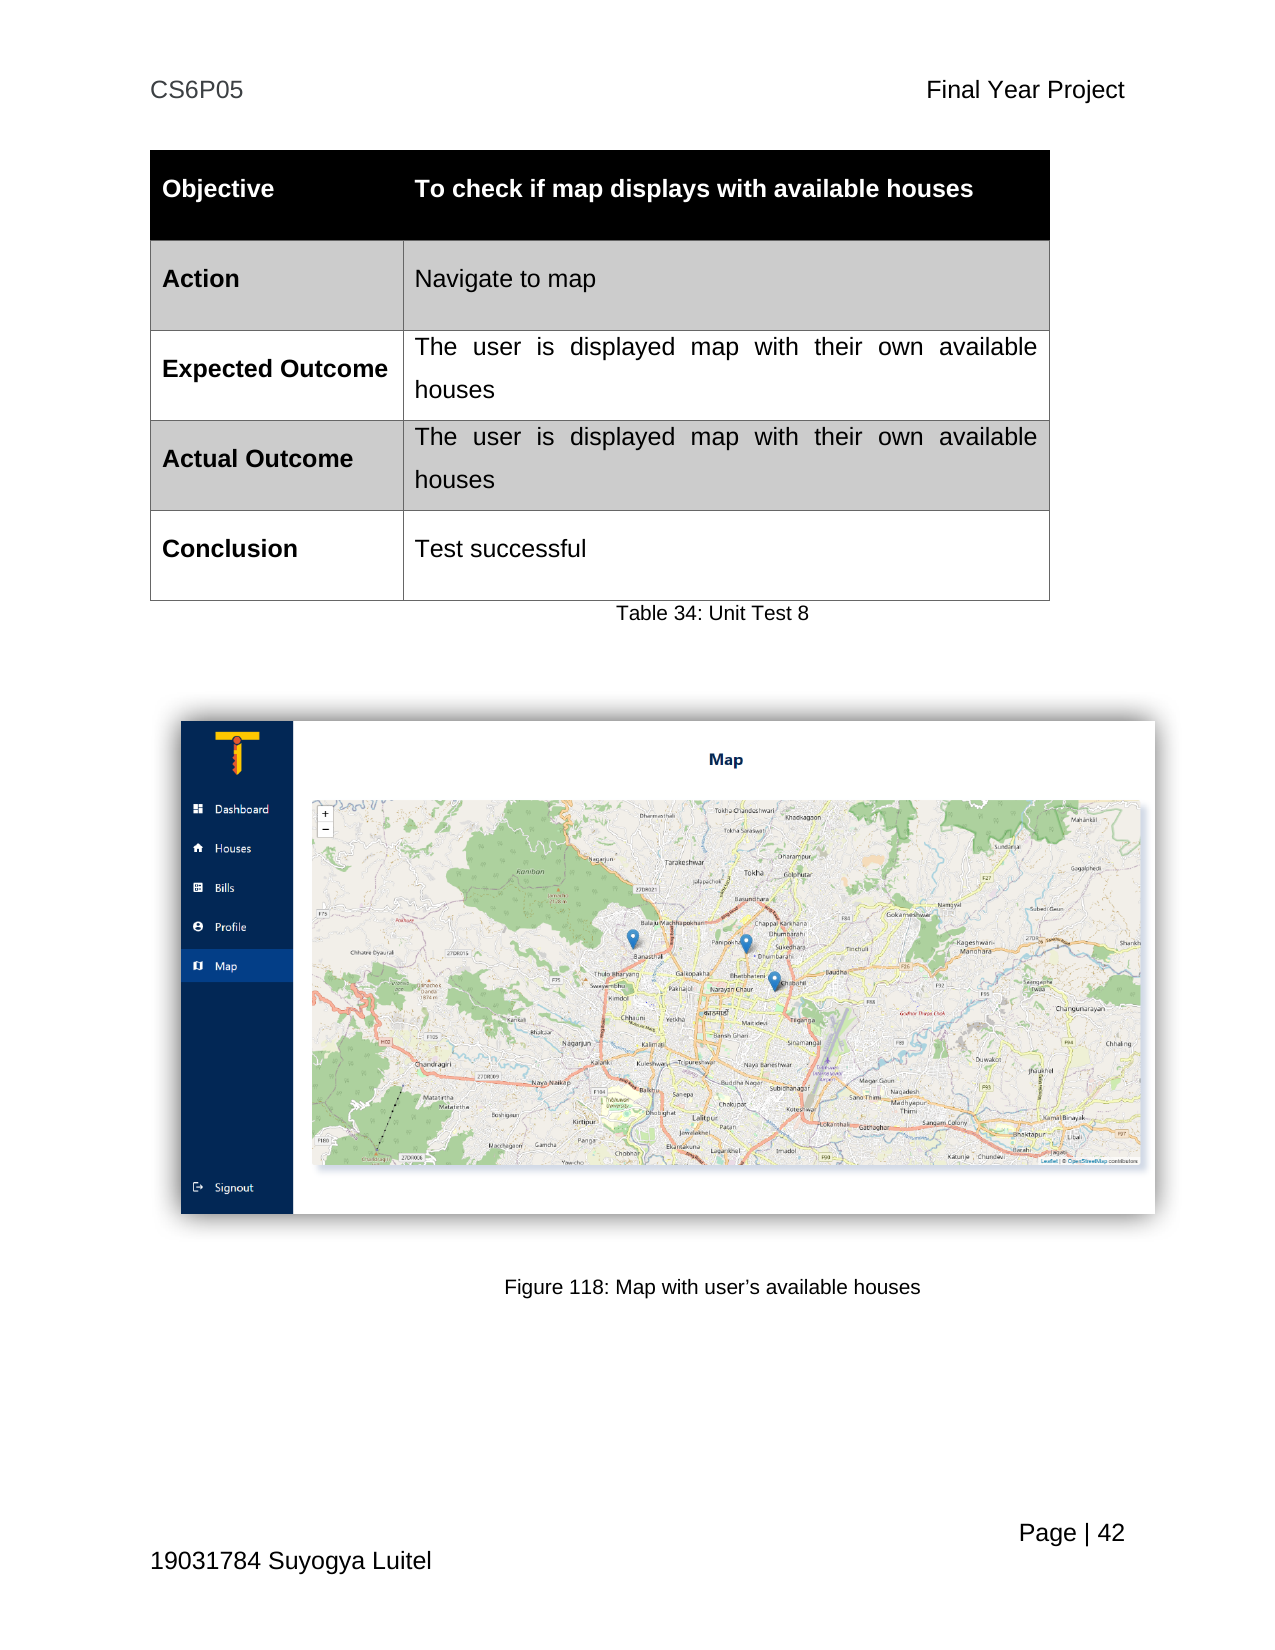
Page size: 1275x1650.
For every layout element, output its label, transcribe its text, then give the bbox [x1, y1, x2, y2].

table_header Objective [151, 151, 403, 240]
table_cell The user is displayed map with their own available houses [404, 331, 1049, 420]
table_cell Actual Outcome [151, 421, 403, 510]
table_cell Expected Outcome [151, 331, 403, 420]
text Figure 118: Map with user’s available houses [225, 1275, 1125, 1299]
table_cell Action [151, 241, 403, 330]
table_cell Navigate to map [404, 241, 1049, 330]
table_cell Conclusion [151, 511, 403, 600]
picture [181, 721, 1155, 1214]
table_cell The user is displayed map with their own available houses [404, 421, 1049, 510]
table_header To check if map displays with available houses [404, 151, 1049, 240]
table_cell Test successful [404, 511, 1049, 600]
